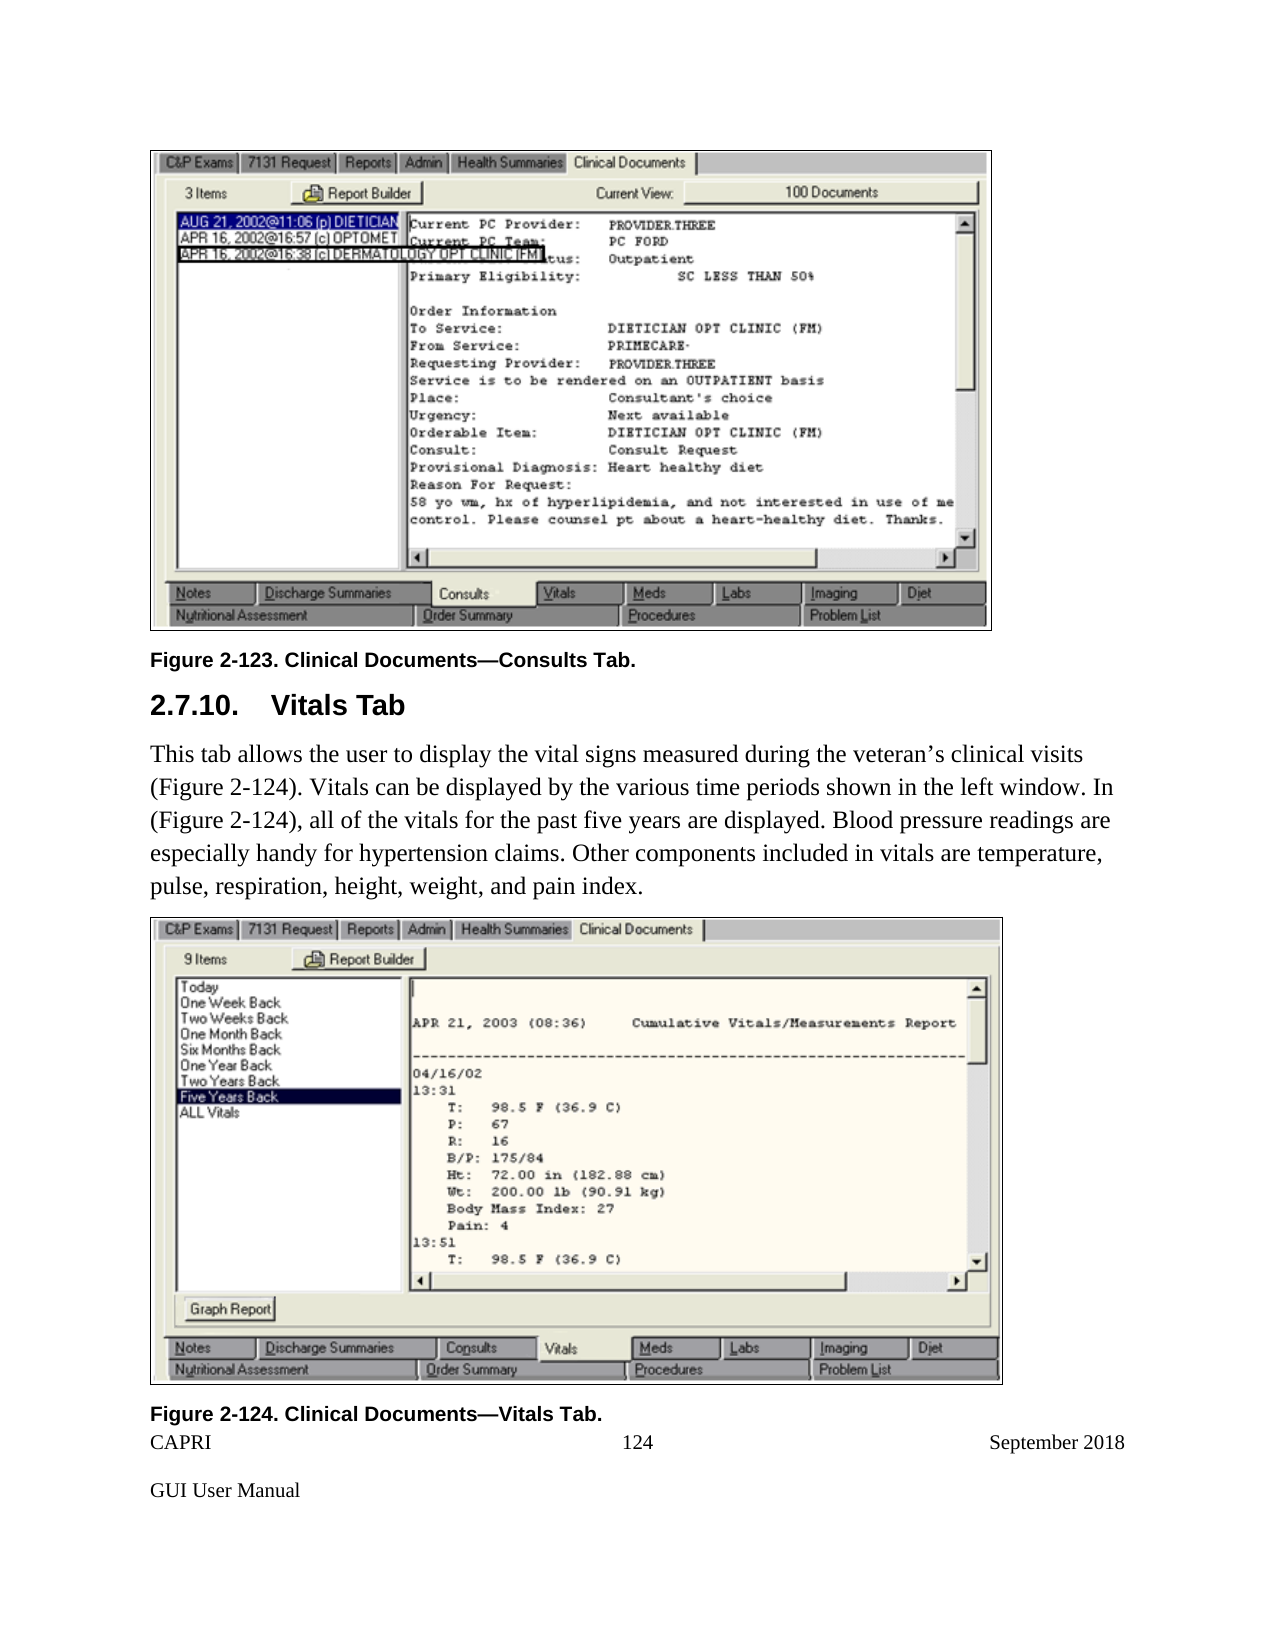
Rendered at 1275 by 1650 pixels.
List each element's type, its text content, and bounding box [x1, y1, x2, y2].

picture [151, 151, 991, 630]
picture [151, 918, 1002, 1384]
subtitle Vitals Tab [150, 688, 1125, 722]
